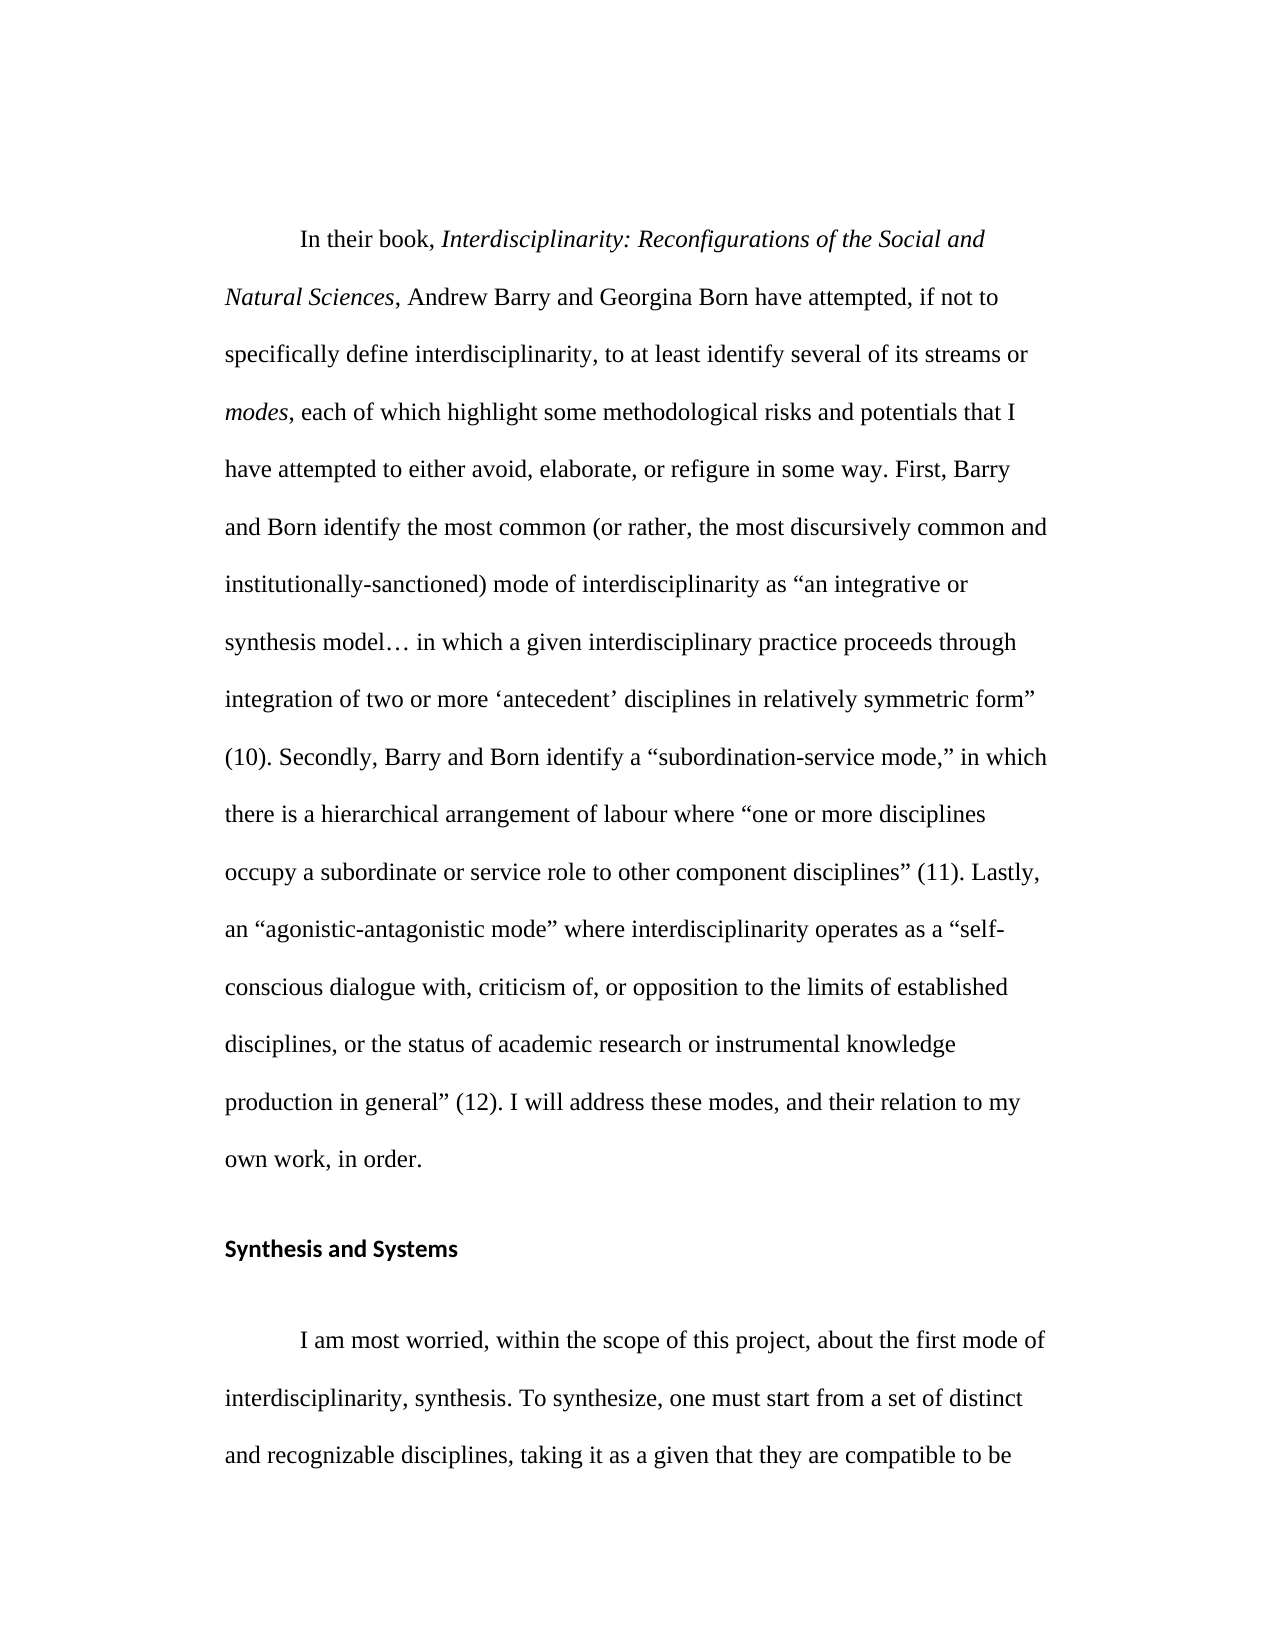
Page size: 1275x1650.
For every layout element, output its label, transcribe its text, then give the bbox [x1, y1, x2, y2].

subtitle Synthesis and Systems [224, 1233, 1051, 1264]
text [224, 1326, 1051, 1469]
text In their book, Interdisciplinarity: Reconfigurations of the Social and Natural Sciences, Andrew Barry and Georgina Born have attempted, if not to specifically define interdisciplinarity, to at least identify several of its streams or modes, each of which highlight some methodological risks and potentials that I have attempted to either avoid, elaborate, or refigure in some way. First, Barry and Born identify the most common (or rather, the most discursively common and institutionally-sanctioned) mode of interdisciplinarity as “an integrative or synthesis model… in which a given interdisciplinary practice proceeds through integration of two or more ‘antecedent’ disciplines in relatively symmetric form” (10). Secondly, Barry and Born identify a “subordination-service mode,” in which there is a hierarchical arrangement of labour where “one or more disciplines occupy a subordinate or service role to other component disciplines” (11). Lastly, an “agonistic-antagonistic mode” where interdisciplinarity operates as a “self-conscious dialogue with, criticism of, or opposition to the limits of established disciplines, or the status of academic research or instrumental knowledge production in general” (12). I will address these modes, and their relation to my own work, in order. [224, 224, 1051, 1173]
